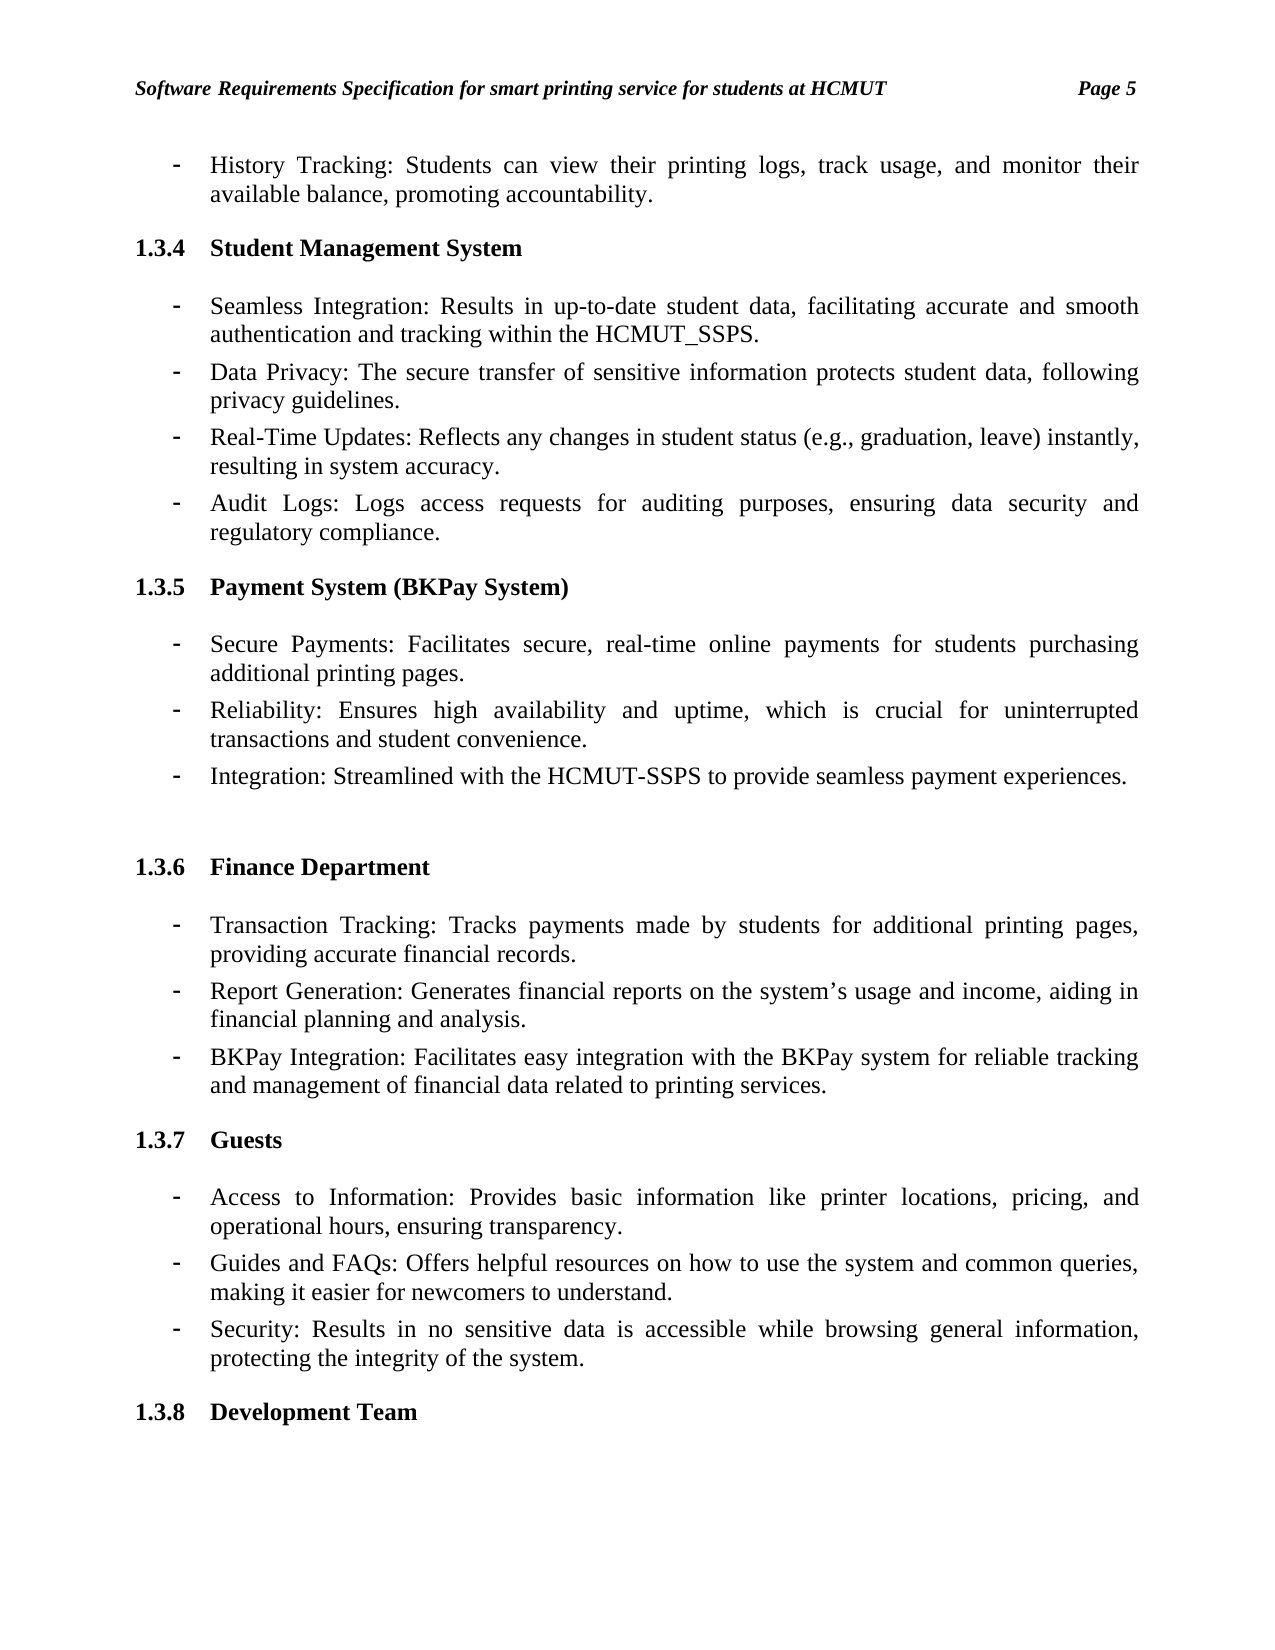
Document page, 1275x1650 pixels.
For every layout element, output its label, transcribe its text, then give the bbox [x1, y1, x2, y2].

list Secure Payments: Facilitates secure, real-time online payments for students purchasing additional printing pages. [172, 629, 1140, 687]
subtitle Payment System (BKPay System) [135, 575, 1140, 600]
list Guides and FAQs: Offers helpful resources on how to use the system and common queries, making it easier for newcomers to understand. [172, 1248, 1140, 1306]
list Security: Results in no sensitive data is accessible while browsing general information, protecting the integrity of the system. [172, 1314, 1140, 1372]
list Data Privacy: The secure transfer of sensitive information protects student data, following privacy guidelines. [172, 357, 1140, 414]
list History Tracking: Students can view their printing logs, track usage, and monitor their available balance, promoting accountability. [172, 150, 1140, 207]
list Access to Information: Provides basic information like printer locations, pricing, and operational hours, ensuring transparency. [172, 1182, 1140, 1240]
list Real-Time Updates: Reflects any changes in student status (e.g., graduation, leave) instantly, resulting in system accuracy. [172, 422, 1140, 480]
subtitle Student Management System [135, 237, 1140, 262]
subtitle Guests [135, 1128, 1140, 1153]
list Seamless Integration: Results in up-to-date student data, facilitating accurate and smooth authentication and tracking within the HCMUT_SSPS. [172, 291, 1140, 348]
list Audit Logs: Logs access requests for auditing purposes, ensuring data security and regulatory compliance. [172, 488, 1140, 546]
list Reliability: Ensures high availability and uptime, which is crucial for uninterrupted transactions and student convenience. [172, 695, 1140, 752]
subtitle Development Team [135, 1401, 1140, 1426]
subtitle Finance Department [135, 856, 1140, 881]
list BKPay Integration: Facilitates easy integration with the BKPay system for reliable tracking and management of financial data related to printing services. [172, 1042, 1140, 1099]
list Report Generation: Generates financial reports on the system’s usage and income, aiding in financial planning and analysis. [172, 976, 1140, 1033]
list Transaction Tracking: Tracks payments made by students for additional printing pages, providing accurate financial records. [172, 910, 1140, 967]
list Integration: Streamlined with the HCMUT-SSPS to provide seamless payment experiences. [172, 761, 1140, 789]
